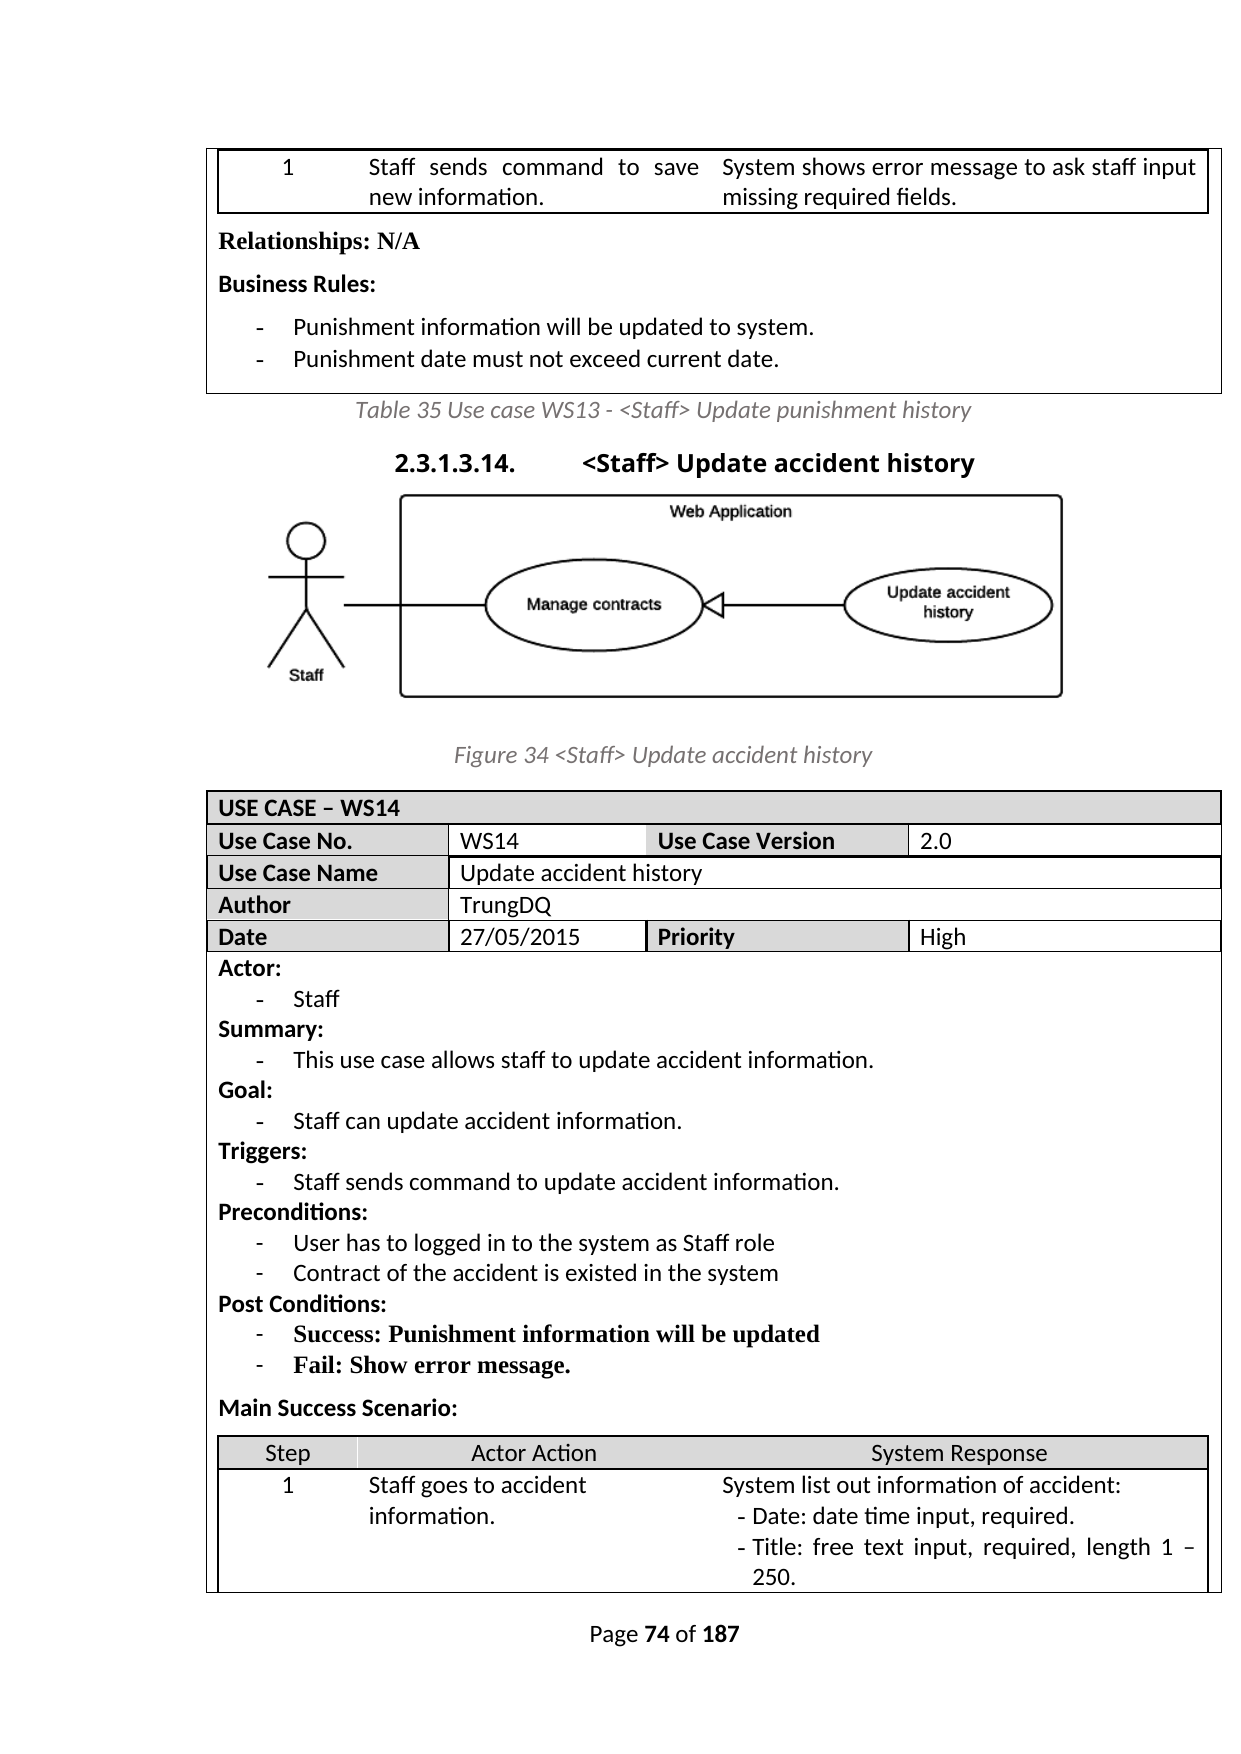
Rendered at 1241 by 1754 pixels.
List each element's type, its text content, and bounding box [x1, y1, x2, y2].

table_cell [207, 952, 1221, 1592]
table_cell Use Case Name [208, 856, 448, 888]
table_cell WS14 [449, 825, 646, 855]
table_cell Use Case No. [207, 825, 448, 855]
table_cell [207, 149, 1221, 393]
table_cell Date [208, 921, 448, 951]
table_cell Update accident history [450, 858, 1220, 888]
table_cell Priority [648, 921, 908, 951]
table_cell Author [207, 889, 448, 919]
table_cell Use Case Version [646, 825, 908, 855]
table_header USE CASE – WS14 [208, 792, 1220, 823]
table_cell High [910, 921, 1220, 951]
table_cell 2.0 [909, 825, 1221, 855]
table_cell 27/05/2015 [450, 921, 645, 951]
subtitle <Staff> Update accident history [394, 446, 1122, 479]
picture [237, 482, 1092, 720]
table_cell TrungDQ [449, 889, 1221, 919]
